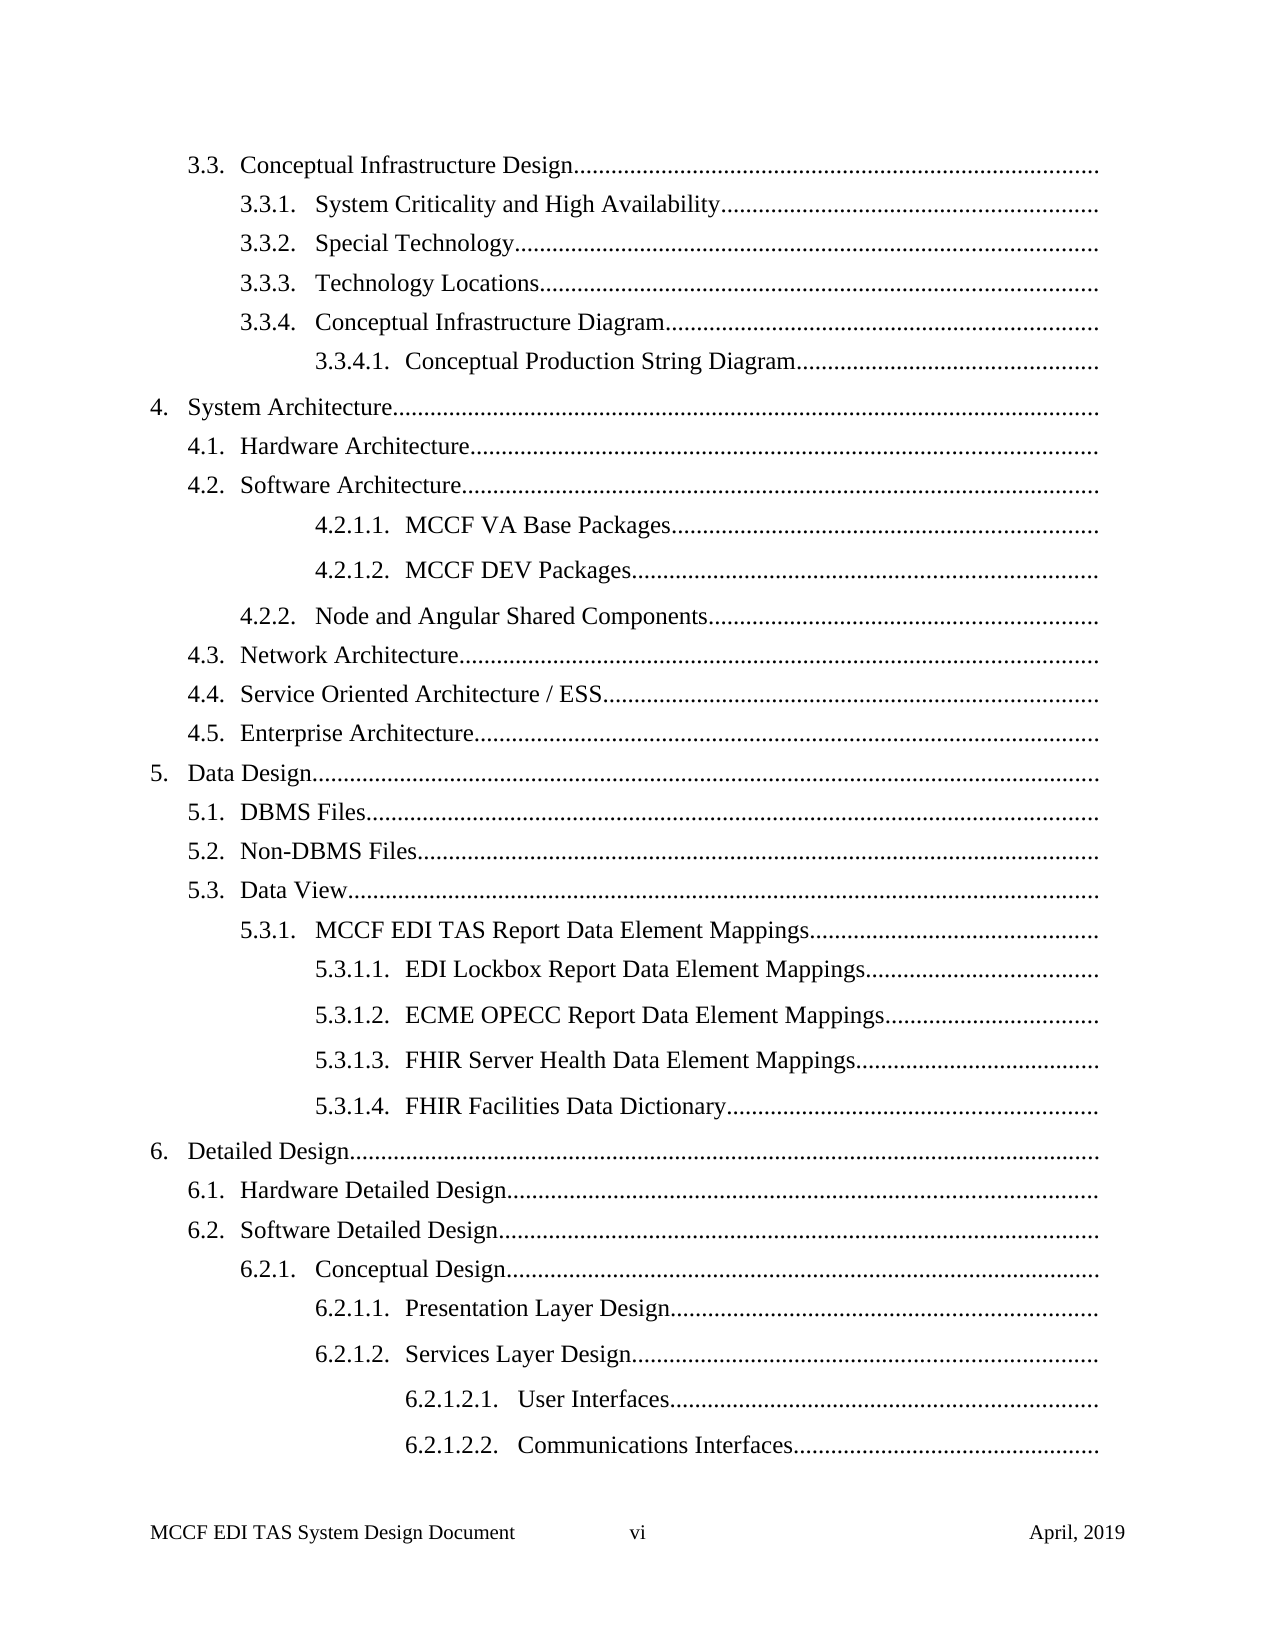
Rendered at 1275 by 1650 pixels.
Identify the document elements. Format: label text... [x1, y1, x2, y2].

text 3.3. Conceptual Infrastructure Design 24 [187, 150, 1050, 179]
text 3.3.2. Special Technology 24 [240, 228, 1050, 257]
text 3.3.3. Technology Locations 24 [240, 268, 1050, 297]
text 6.2. Software Detailed Design 36 [187, 1215, 1050, 1243]
text 5.3. Data View 33 [187, 876, 1050, 904]
text 6.2.1.2.2. Communications Interfaces 67 [405, 1430, 1050, 1459]
text 4.5. Enterprise Architecture 31 [187, 718, 1050, 747]
text 5.3.1.3. FHIR Server Health Data Element Mappings 34 [315, 1045, 1050, 1074]
text 3.3.4. Conceptual Infrastructure Diagram 24 [240, 307, 1050, 336]
text 5.3.1.2. ECME OPECC Report Data Element Mappings 34 [315, 1000, 1050, 1028]
text 3.3.1. System Criticality and High Availability 24 [240, 189, 1050, 218]
text 6.2.1. Conceptual Design 36 [240, 1254, 1050, 1283]
text 5.2. Non-DBMS Files 33 [187, 836, 1050, 865]
text 4.3. Network Architecture 29 [187, 640, 1050, 669]
text 6. Detailed Design 35 [150, 1136, 1050, 1165]
text 6.1. Hardware Detailed Design 35 [187, 1176, 1050, 1204]
text 5.1. DBMS Files 33 [187, 797, 1050, 826]
text 5.3.1.4. FHIR Facilities Data Dictionary 34 [315, 1091, 1050, 1119]
text 4.4. Service Oriented Architecture / ESS 30 [187, 679, 1050, 708]
text 4.2. Software Architecture 28 [187, 470, 1050, 499]
text 4.2.1.1. MCCF VA Base Packages 28 [315, 510, 1050, 538]
text 4. System Architecture 27 [150, 392, 1050, 421]
text 4.2.2. Node and Angular Shared Components 29 [240, 601, 1050, 629]
text 6.2.1.1. Presentation Layer Design 36 [315, 1293, 1050, 1322]
text 4.2.1.2. MCCF DEV Packages 28 [315, 555, 1050, 584]
text 6.2.1.2. Services Layer Design 39 [315, 1339, 1050, 1368]
text 6.2.1.2.1. User Interfaces 50 [405, 1384, 1050, 1413]
text 4.1. Hardware Architecture 27 [187, 431, 1050, 460]
text 5. Data Design 33 [150, 758, 1050, 787]
text 5.3.1. MCCF EDI TAS Report Data Element Mappings 34 [240, 915, 1050, 944]
text 3.3.4.1. Conceptual Production String Diagram 26 [315, 346, 1050, 375]
text 5.3.1.1. EDI Lockbox Report Data Element Mappings 34 [315, 954, 1050, 983]
